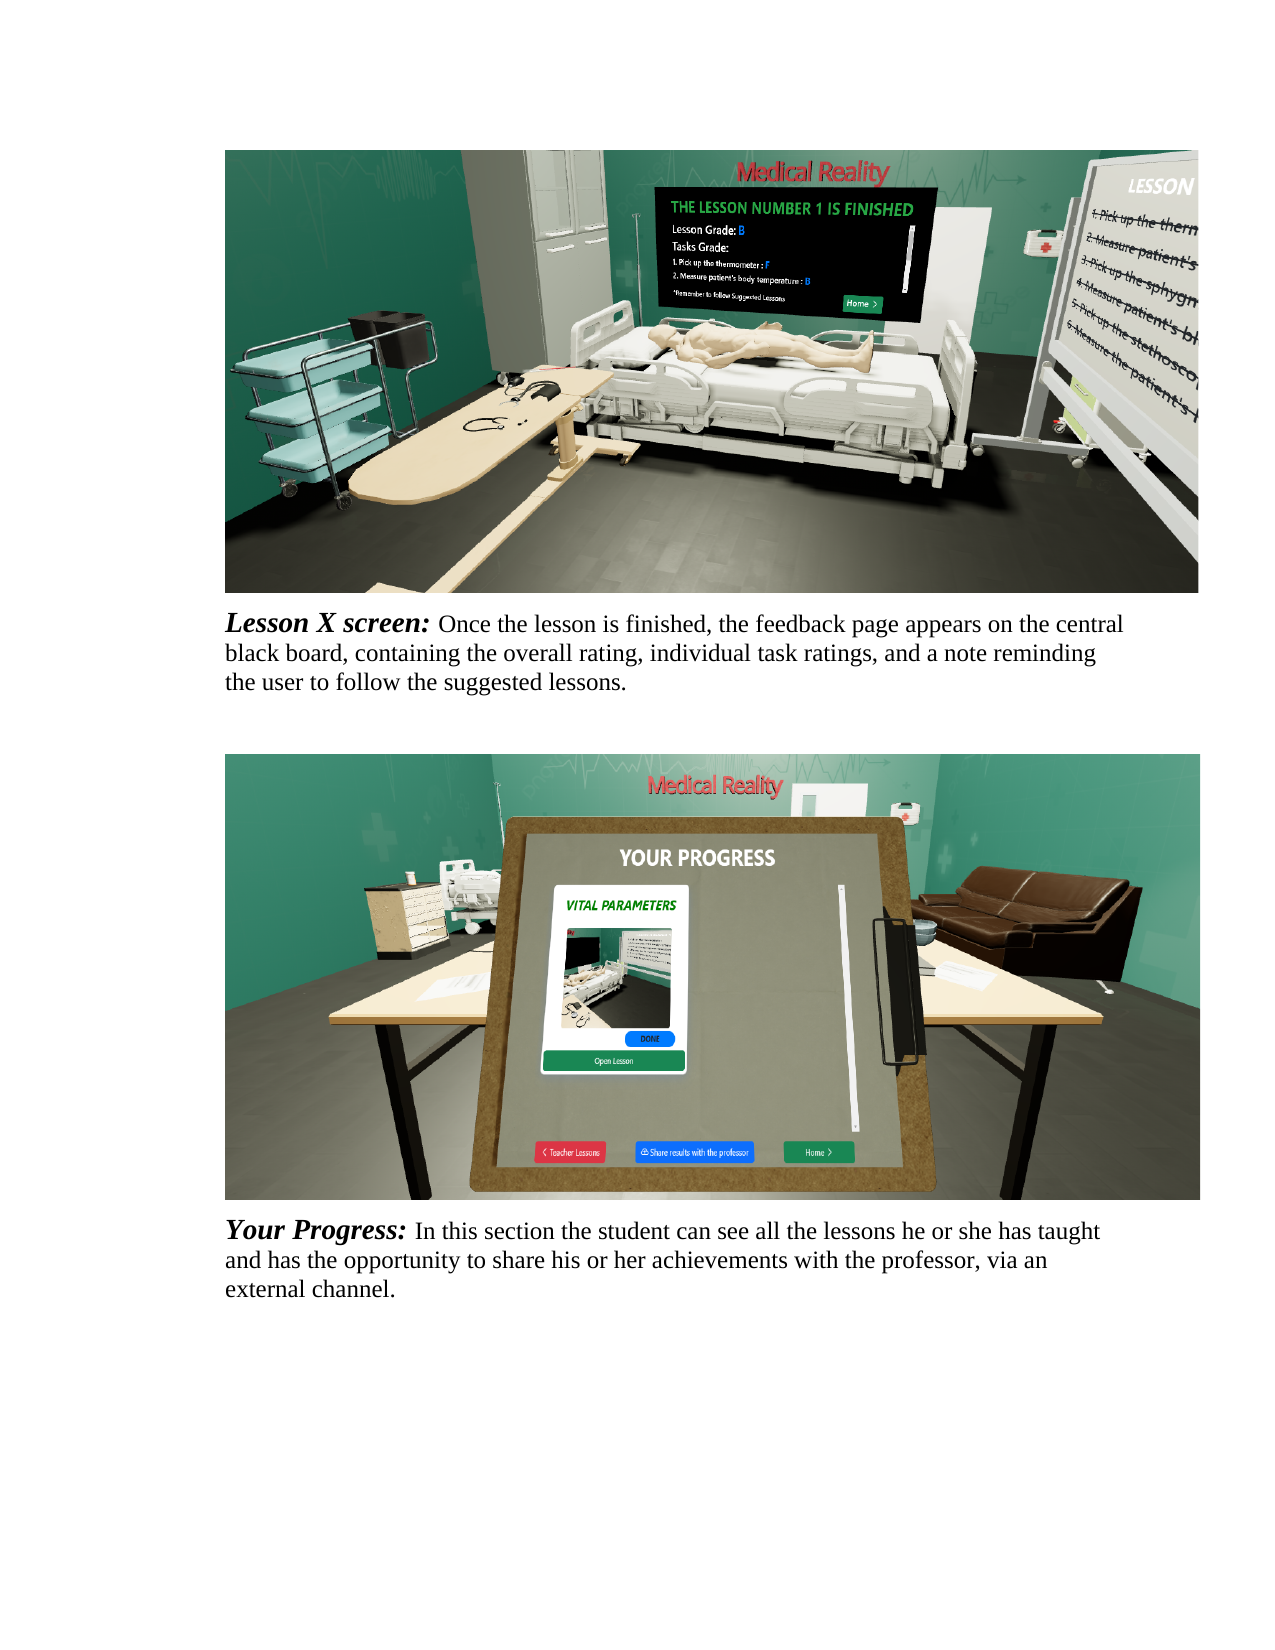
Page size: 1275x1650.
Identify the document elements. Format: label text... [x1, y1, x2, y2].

text Lesson X screen: Once the lesson is finished, the feedback page appears on the central black board, containing the overall rating, individual task ratings, and a note reminding the user to follow the suggested lessons. [225, 605, 1125, 696]
picture [225, 754, 1200, 1200]
text Your Progress: In this section the student can see all the lessons he or she has taught and has the opportunity to share his or her achievements with the professor, via an external channel. [225, 1212, 1125, 1303]
picture [225, 150, 1199, 593]
